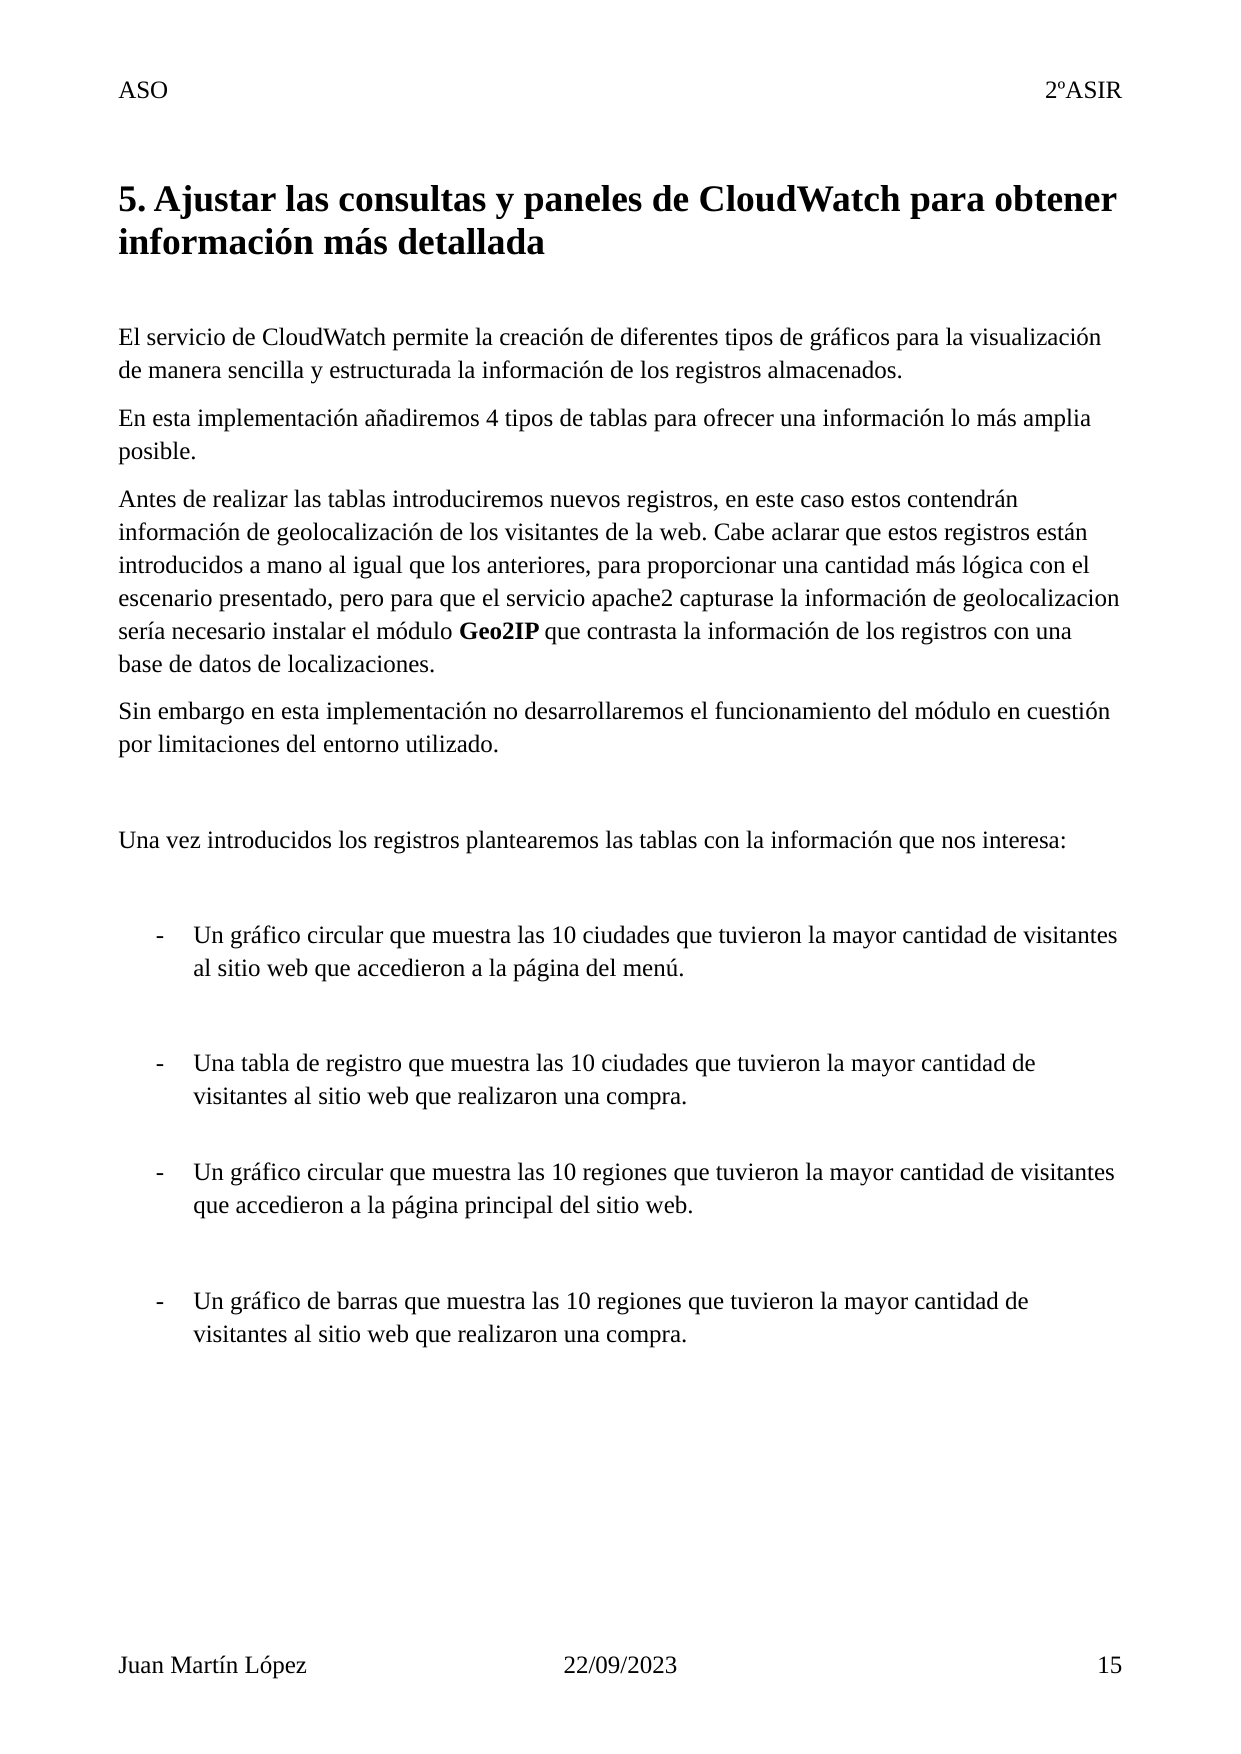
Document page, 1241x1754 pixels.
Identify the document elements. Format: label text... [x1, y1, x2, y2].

text El servicio de CloudWatch permite la creación de diferentes tipos de gráficos para la visualización de manera sencilla y estructurada la información de los registros almacenados. [118, 322, 1122, 384]
list Un gráfico circular que muestra las 10 regiones que tuvieron la mayor cantidad de visitantes que accedieron a la página principal del sitio web. [156, 1157, 1122, 1219]
text En esta implementación añadiremos 4 tipos de tablas para ofrecer una información lo más amplia posible. [118, 403, 1122, 465]
text Sin embargo en esta implementación no desarrollaremos el funcionamiento del módulo en cuestión por limitaciones del entorno utilizado. [118, 696, 1122, 758]
list Un gráfico circular que muestra las 10 ciudades que tuvieron la mayor cantidad de visitantes al sitio web que accedieron a la página del menú. [156, 920, 1122, 982]
text Una vez introducidos los registros plantearemos las tablas con la información que nos interesa: [118, 825, 1122, 853]
text Antes de realizar las tablas introduciremos nuevos registros, en este caso estos contendrán información de geolocalización de los visitantes de la web. Cabe aclarar que estos registros están introducidos a mano al igual que los anteriores, para proporcionar una cantidad más lógica con el escenario presentado, pero para que el servicio apache2 capturase la información de geolocalizacion sería necesario instalar el módulo Geo2IP que contrasta la información de los registros con una base de datos de localizaciones. [118, 484, 1122, 678]
list Un gráfico de barras que muestra las 10 regiones que tuvieron la mayor cantidad de visitantes al sitio web que realizaron una compra. [156, 1286, 1122, 1347]
list Una tabla de registro que muestra las 10 ciudades que tuvieron la mayor cantidad de visitantes al sitio web que realizaron una compra. [156, 1048, 1122, 1110]
subtitle 5. Ajustar las consultas y paneles de CloudWatch para obtener información más detallada [118, 176, 1122, 262]
